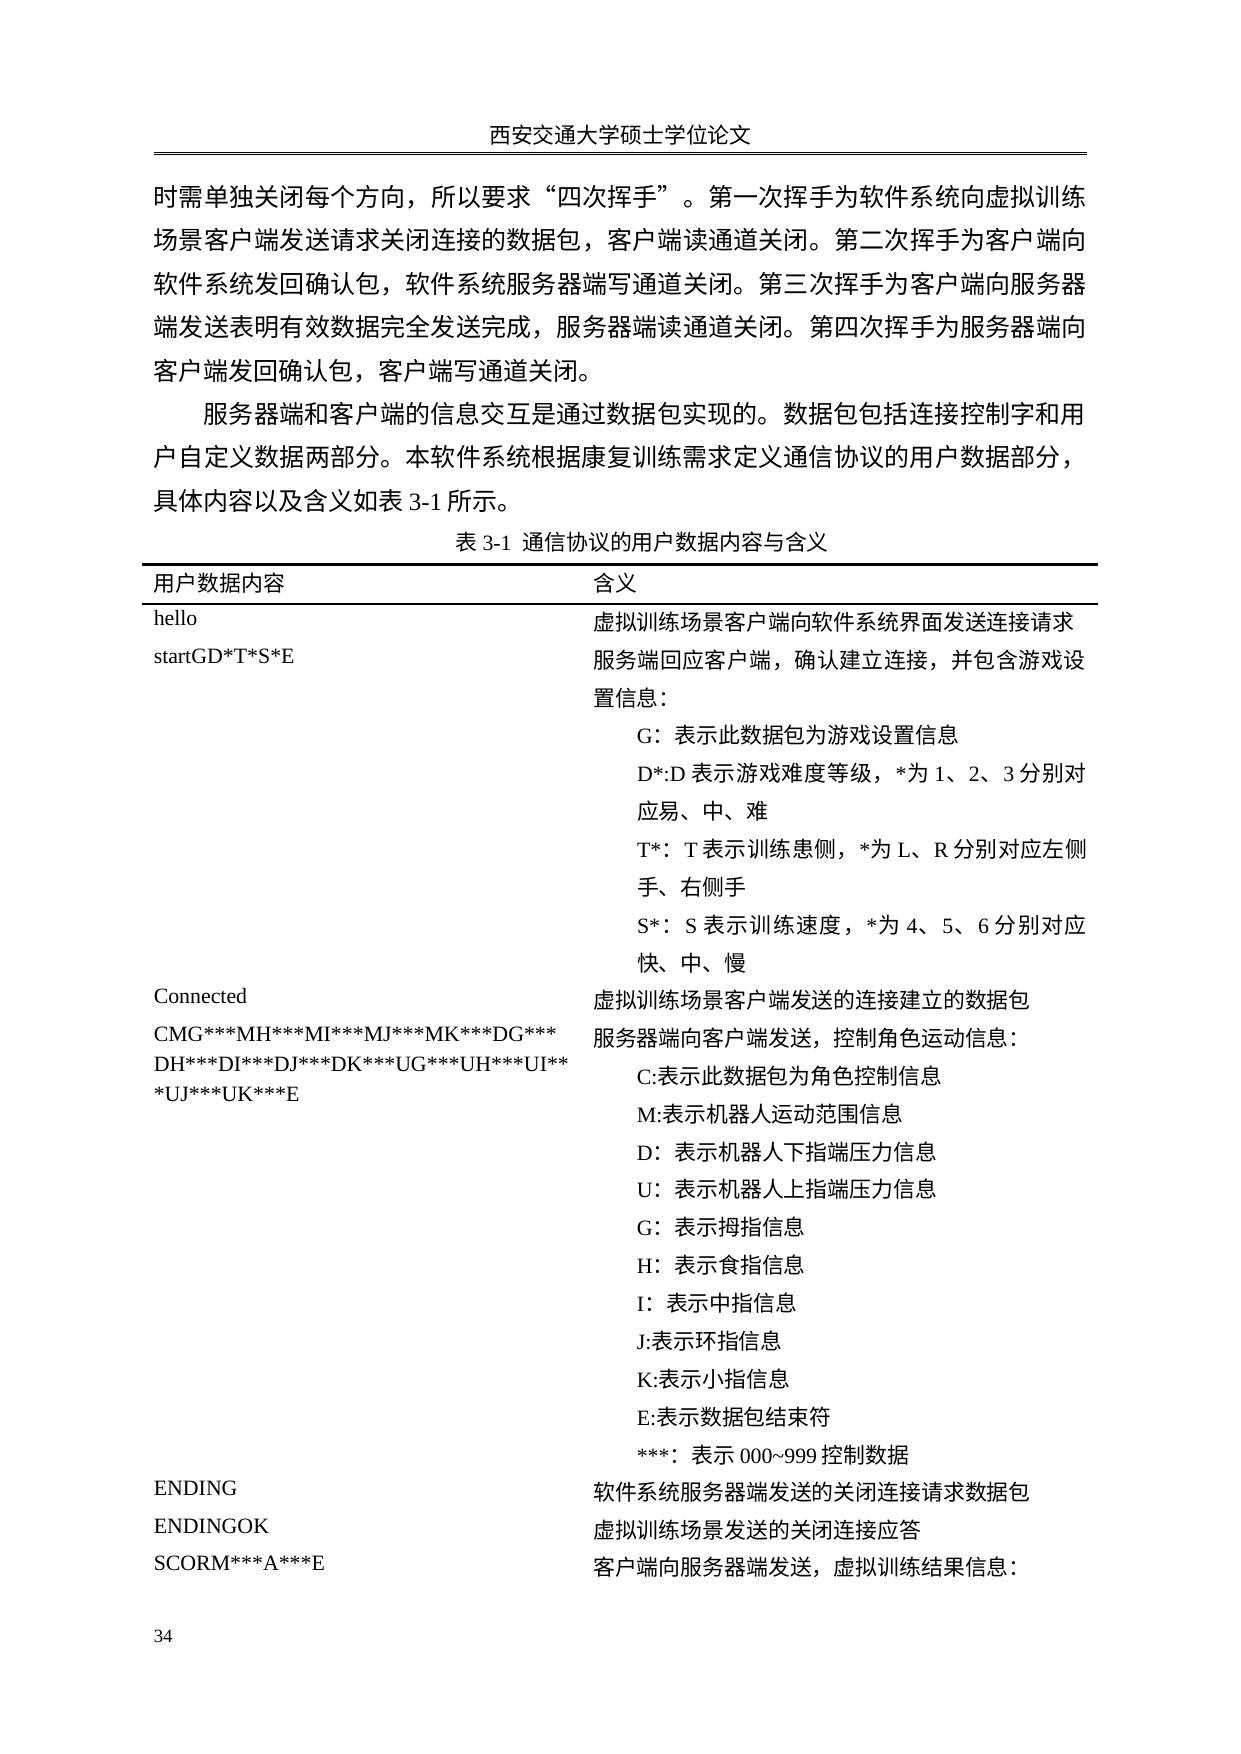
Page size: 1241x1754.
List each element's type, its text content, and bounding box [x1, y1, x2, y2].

table_cell startGD*T*S*E [142, 643, 582, 983]
table_cell 软件系统服务器端发送的关闭连接请求数据包 [582, 1475, 1098, 1513]
table_header 含义 [582, 566, 1098, 603]
table_cell 服务端回应客户端，确认建立连接，并包含游戏设置信息： G：表示此数据包为游戏设置信息 D*:D表示游戏难度等级，*为1、2、3分别对应易、中、难 T*：T表示训练患侧，*为L、R分别对应左侧手、右侧手 S*：S表示训练速度，*为4、5、6分别对应快、中、慢 [582, 643, 1098, 983]
table_cell Connected [142, 983, 582, 1021]
table_cell SCORM***A***E [142, 1550, 582, 1587]
table_cell 虚拟训练场景客户端向软件系统界面发送连接请求 [582, 605, 1098, 643]
table_header 用户数据内容 [142, 566, 582, 603]
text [153, 177, 1087, 387]
text 服务器端和客户端的信息交互是通过数据包实现的。数据包包括连接控制字和用户自定义数据两部分。本软件系统根据康复训练需求定义通信协议的用户数据部分，具体内容以及含义如表3-1所示。 [153, 394, 1087, 517]
table_cell hello [142, 605, 582, 643]
text 表 3-1 通信协议的用户数据内容与含义 [153, 525, 1087, 556]
table_cell ENDING [142, 1475, 582, 1513]
table_cell 服务器端向客户端发送，控制角色运动信息： C:表示此数据包为角色控制信息 M:表示机器人运动范围信息 D：表示机器人下指端压力信息 U：表示机器人上指端压力信息 G：表示拇指信息 H：表示食指信息 I：表示中指信息 J:表示环指信息 K:表示小指信息 E:表示数据包结束符 ***：表示000~999控制数据 [582, 1021, 1098, 1475]
table_cell 虚拟训练场景发送的关闭连接应答 [582, 1513, 1098, 1550]
table_cell 虚拟训练场景客户端发送的连接建立的数据包 [582, 983, 1098, 1021]
table_cell ENDINGOK [142, 1513, 582, 1550]
table_cell CMG***MH***MI***MJ***MK***DG***DH***DI***DJ***DK***UG***UH***UI***UJ***UK***E [142, 1021, 582, 1475]
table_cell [582, 1550, 1098, 1587]
